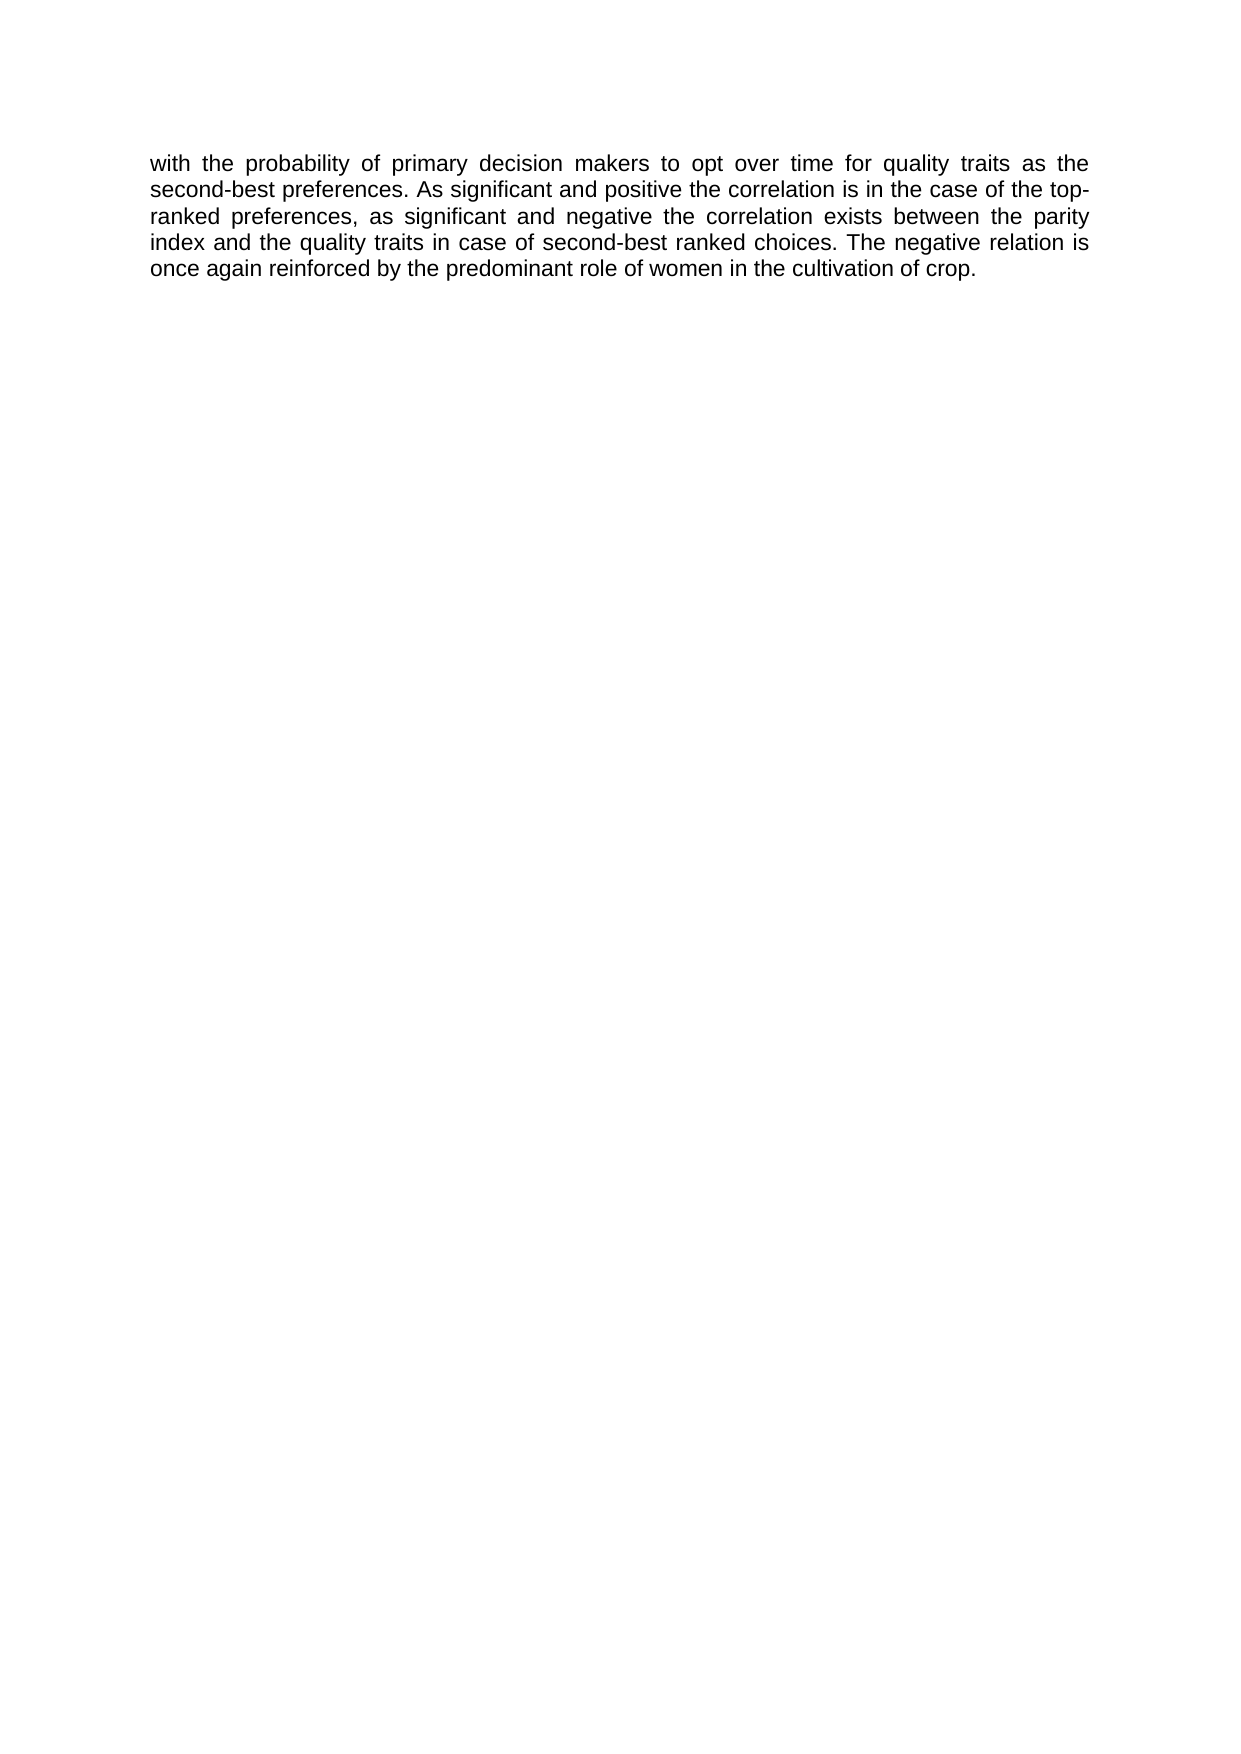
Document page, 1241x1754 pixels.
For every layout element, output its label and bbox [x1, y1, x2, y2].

text [150, 150, 1090, 282]
